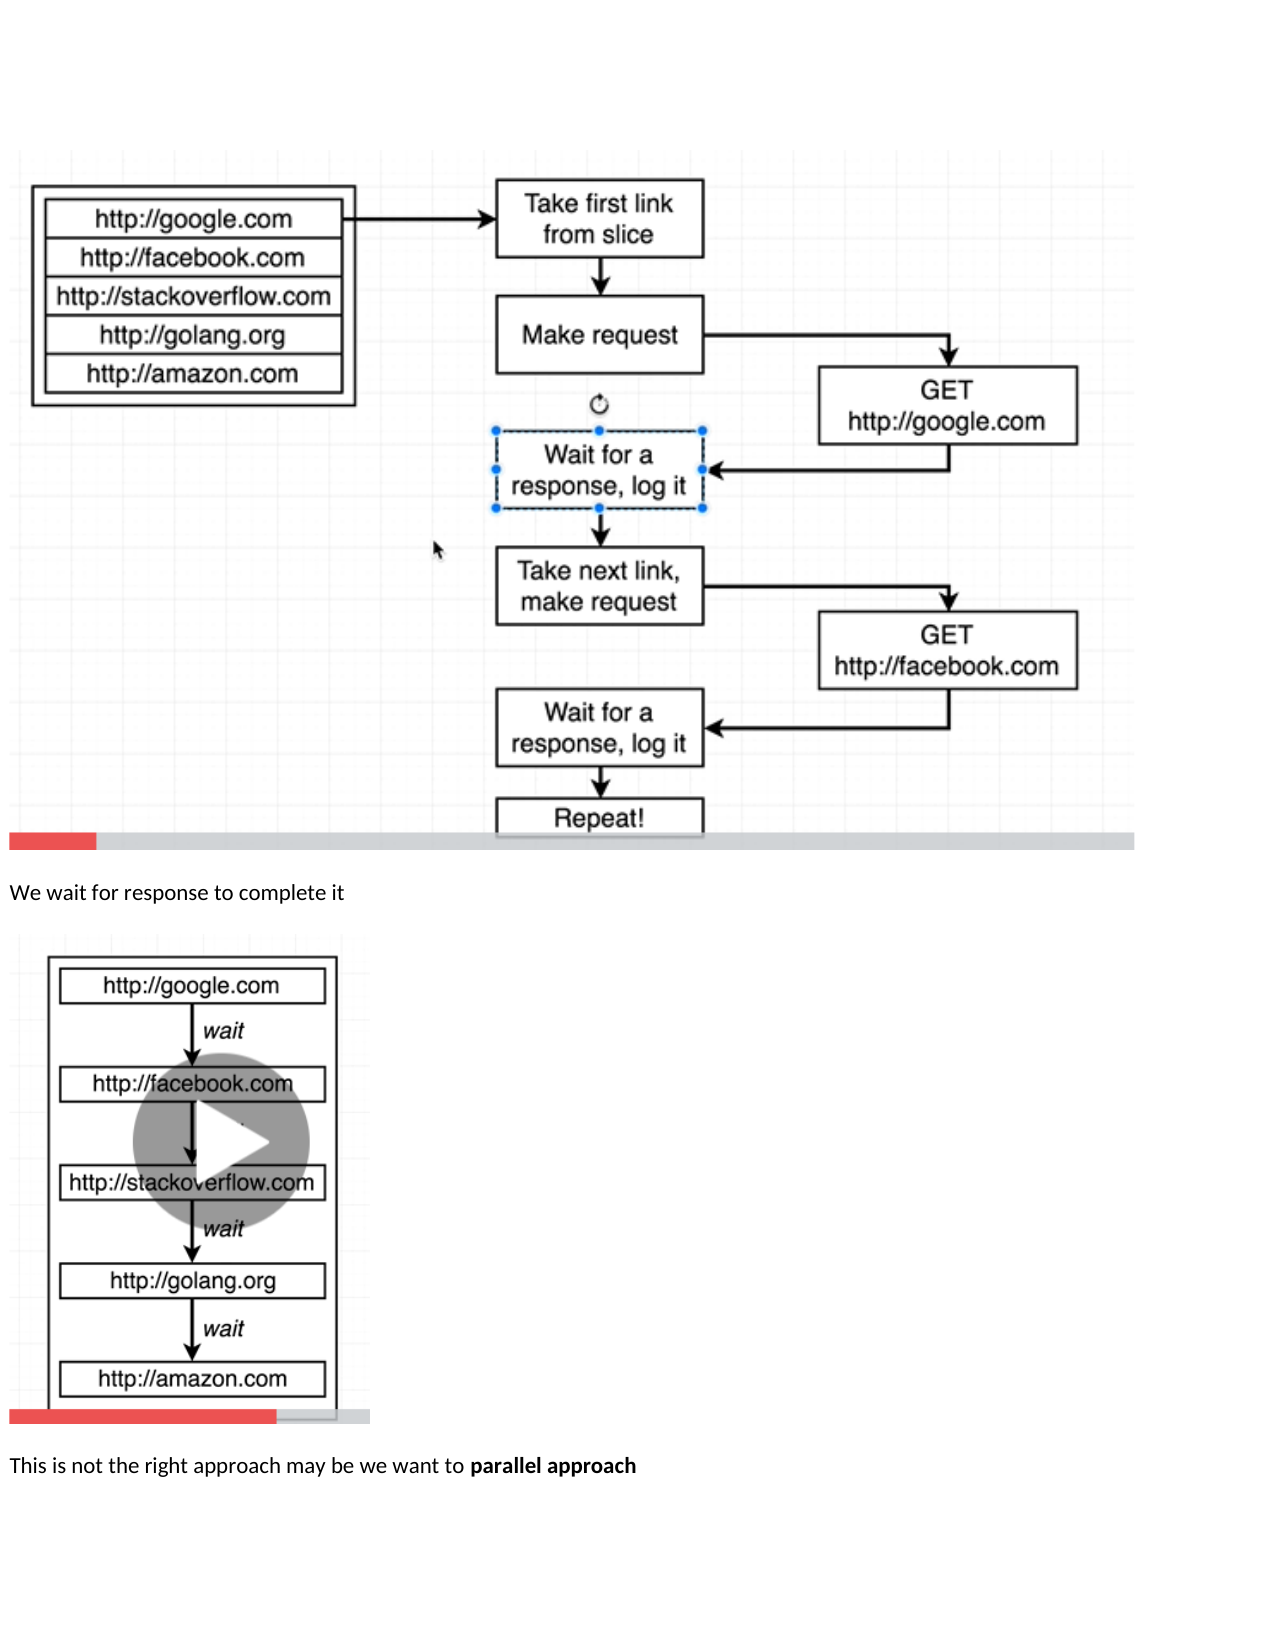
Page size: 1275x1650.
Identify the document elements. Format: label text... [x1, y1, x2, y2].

picture [9, 934, 370, 1424]
picture [9, 150, 1135, 850]
text This is not the right approach may be we want to parallel approach [9, 1452, 1125, 1480]
text We wait for response to complete it [9, 878, 1125, 906]
